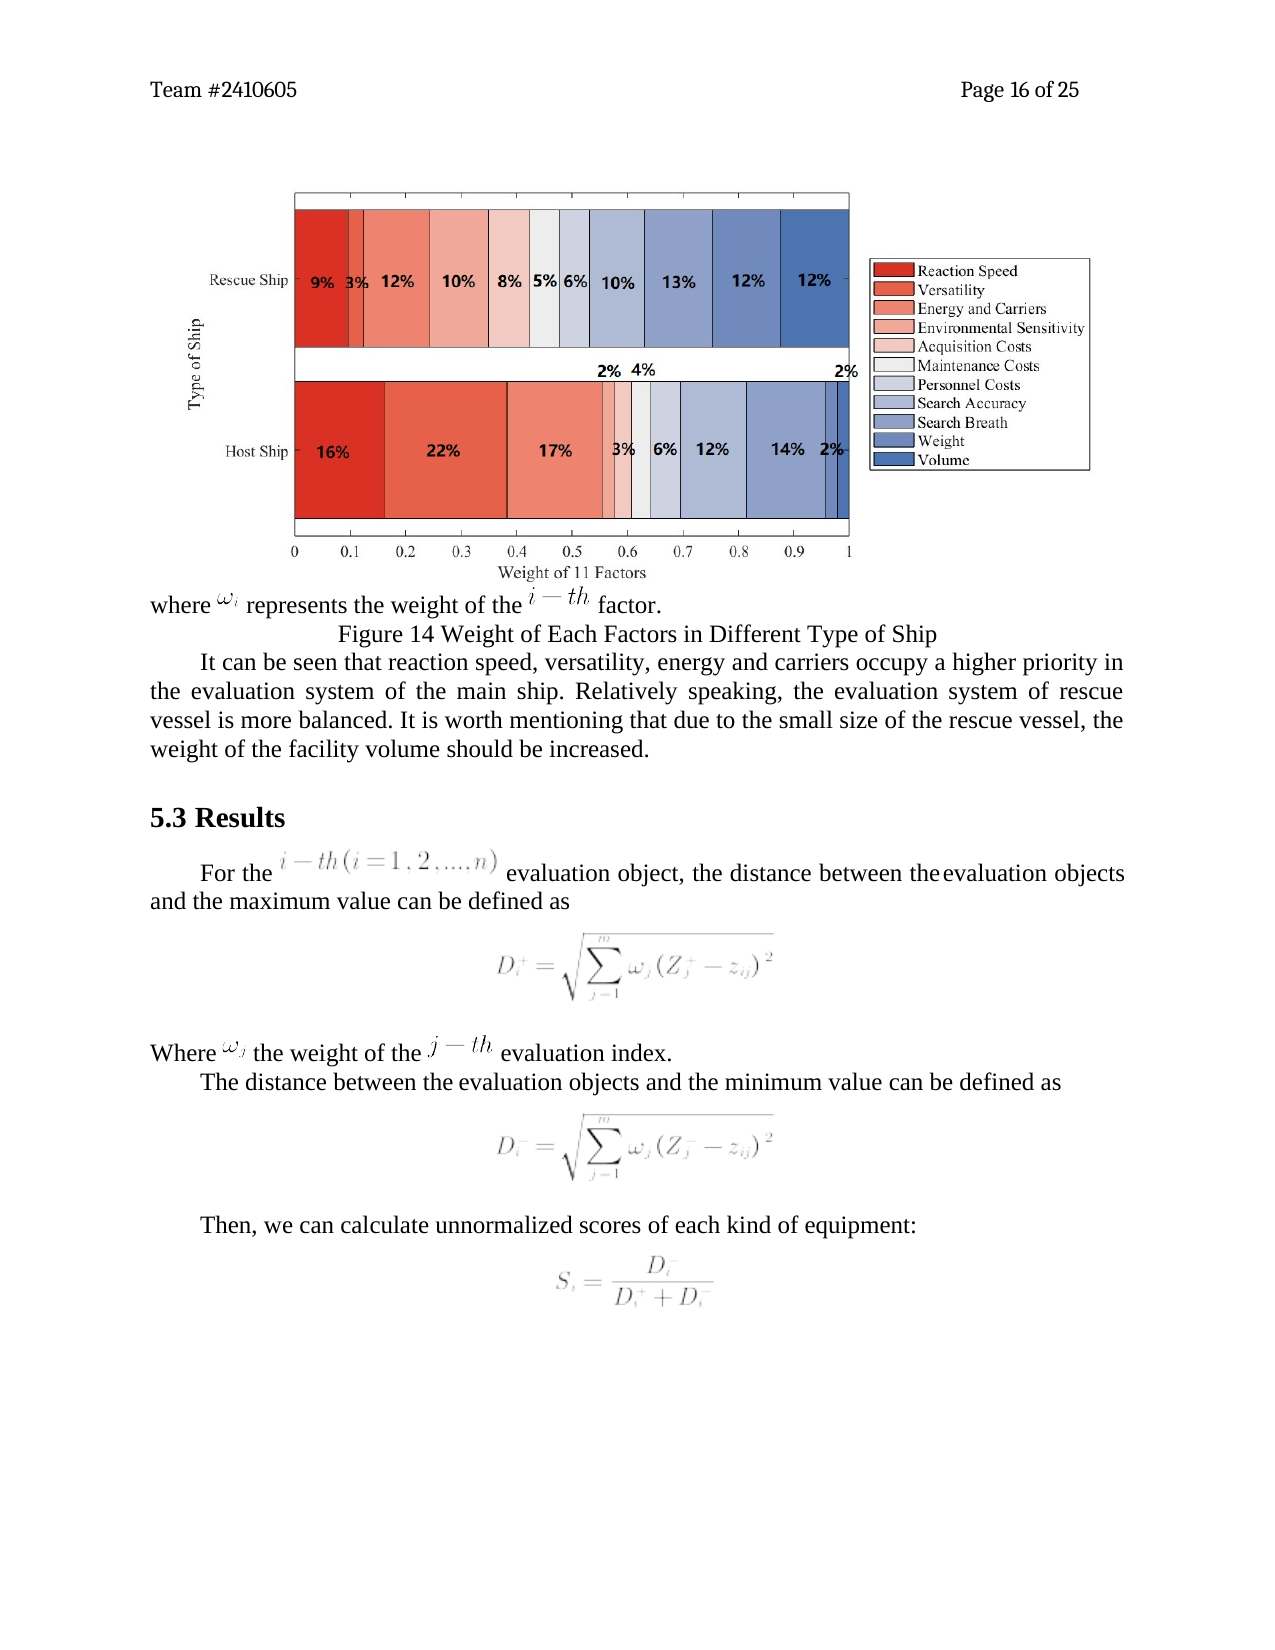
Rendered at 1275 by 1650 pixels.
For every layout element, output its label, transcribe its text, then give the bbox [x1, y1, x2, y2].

text Where the weight of the evaluation index. [150, 1030, 1125, 1067]
text For the evaluation object, the distance between theevaluation objects and the maximum value can be defined as [150, 846, 1125, 915]
text Figure 14 Weight of Each Factors in Different Type of Ship [150, 619, 1125, 647]
text Then, we can calculate unnormalized scores of each kind of equipment: [150, 1211, 1125, 1239]
list Results [150, 800, 1125, 833]
text The distance between the evaluation objects and the minimum value can be defined as [150, 1067, 1125, 1096]
picture [183, 185, 1098, 582]
text It can be seen that reaction speed, versatility, energy and carriers occupy a higher priority in the evaluation system of the main ship. Relatively speaking, the evaluation system of rescue vessel is more balanced. It is worth mentioning that due to the small size of the rescue vessel, the weight of the facility volume should be increased. [150, 647, 1125, 762]
